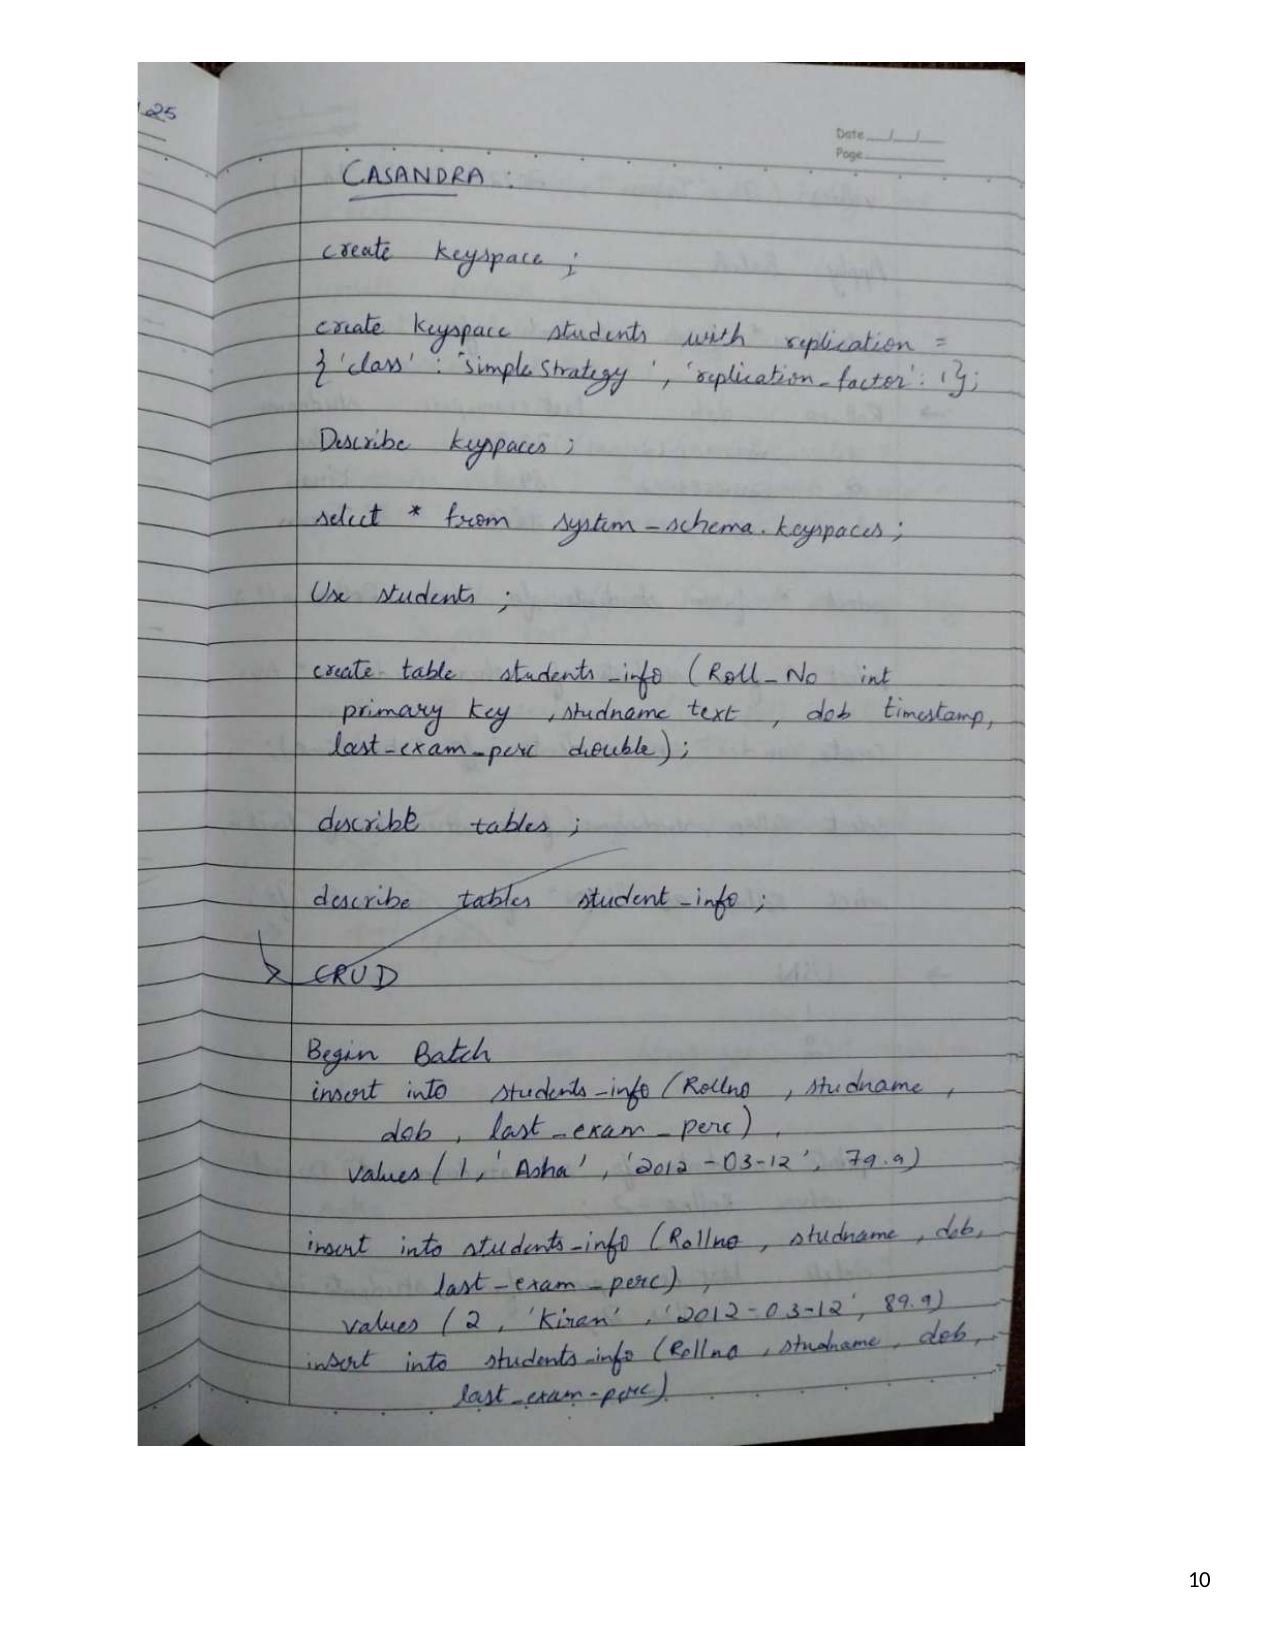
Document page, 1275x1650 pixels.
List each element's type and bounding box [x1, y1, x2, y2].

picture [137, 62, 1026, 1446]
